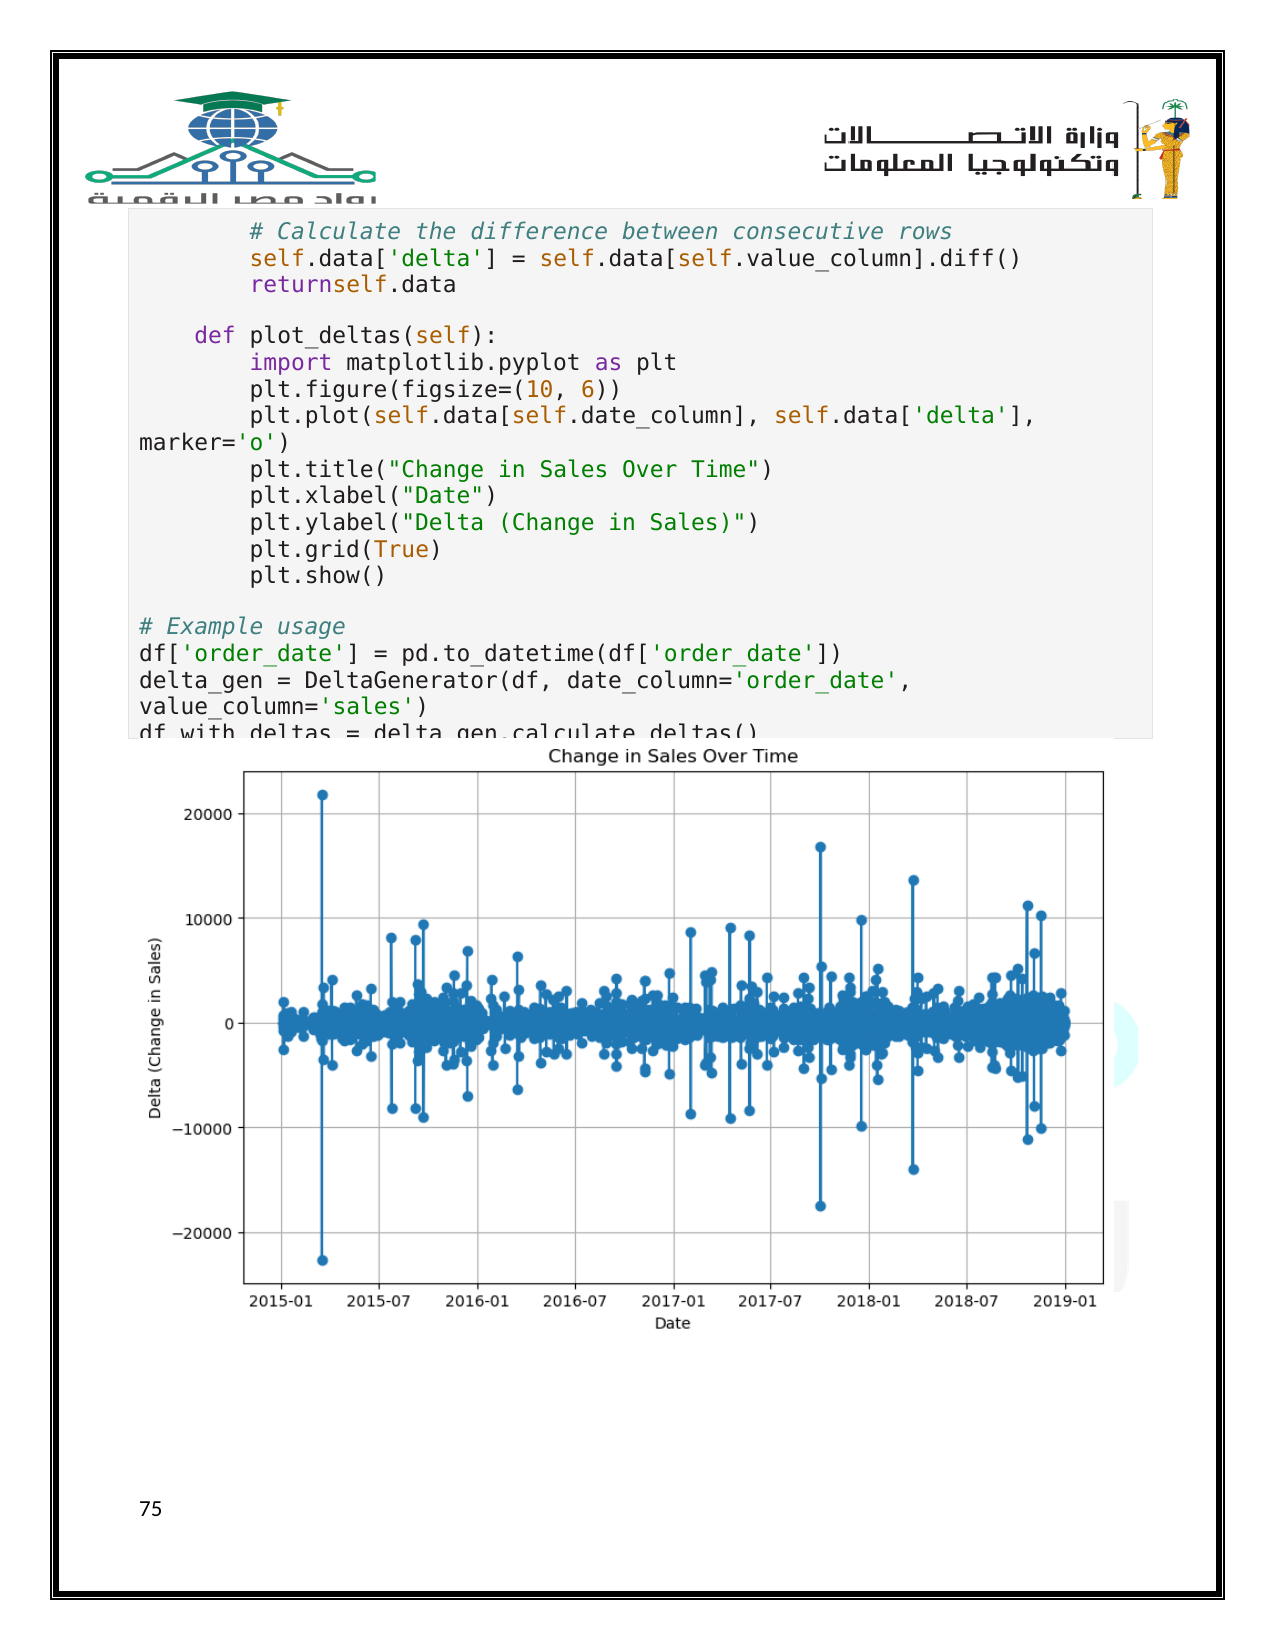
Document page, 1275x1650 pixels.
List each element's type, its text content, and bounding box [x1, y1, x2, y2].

picture [85, 91, 376, 204]
picture [138, 738, 1114, 1342]
table_header # Calculate the difference between consecutive rows self.data['delta'] = self.data[self.value_column].diff() returnself.data def plot_deltas(self): import matplotlib.pyplot as plt plt.figure(figsize=(10, 6)) plt.plot(self.data[self.date_column], self.data['delta'], marker='o') plt.title("Change in Sales Over Time") plt.xlabel("Date") plt.ylabel("Delta (Change in Sales)") plt.grid(True) plt.show() # Example usage df['order_date'] = pd.to_datetime(df['order_date']) delta_gen = DeltaGenerator(df, date_column='order_date', value_column='sales') df_with_deltas = delta_gen.calculate_deltas() delta_gen.plot_deltas() [129, 209, 1152, 738]
picture [823, 98, 1189, 199]
